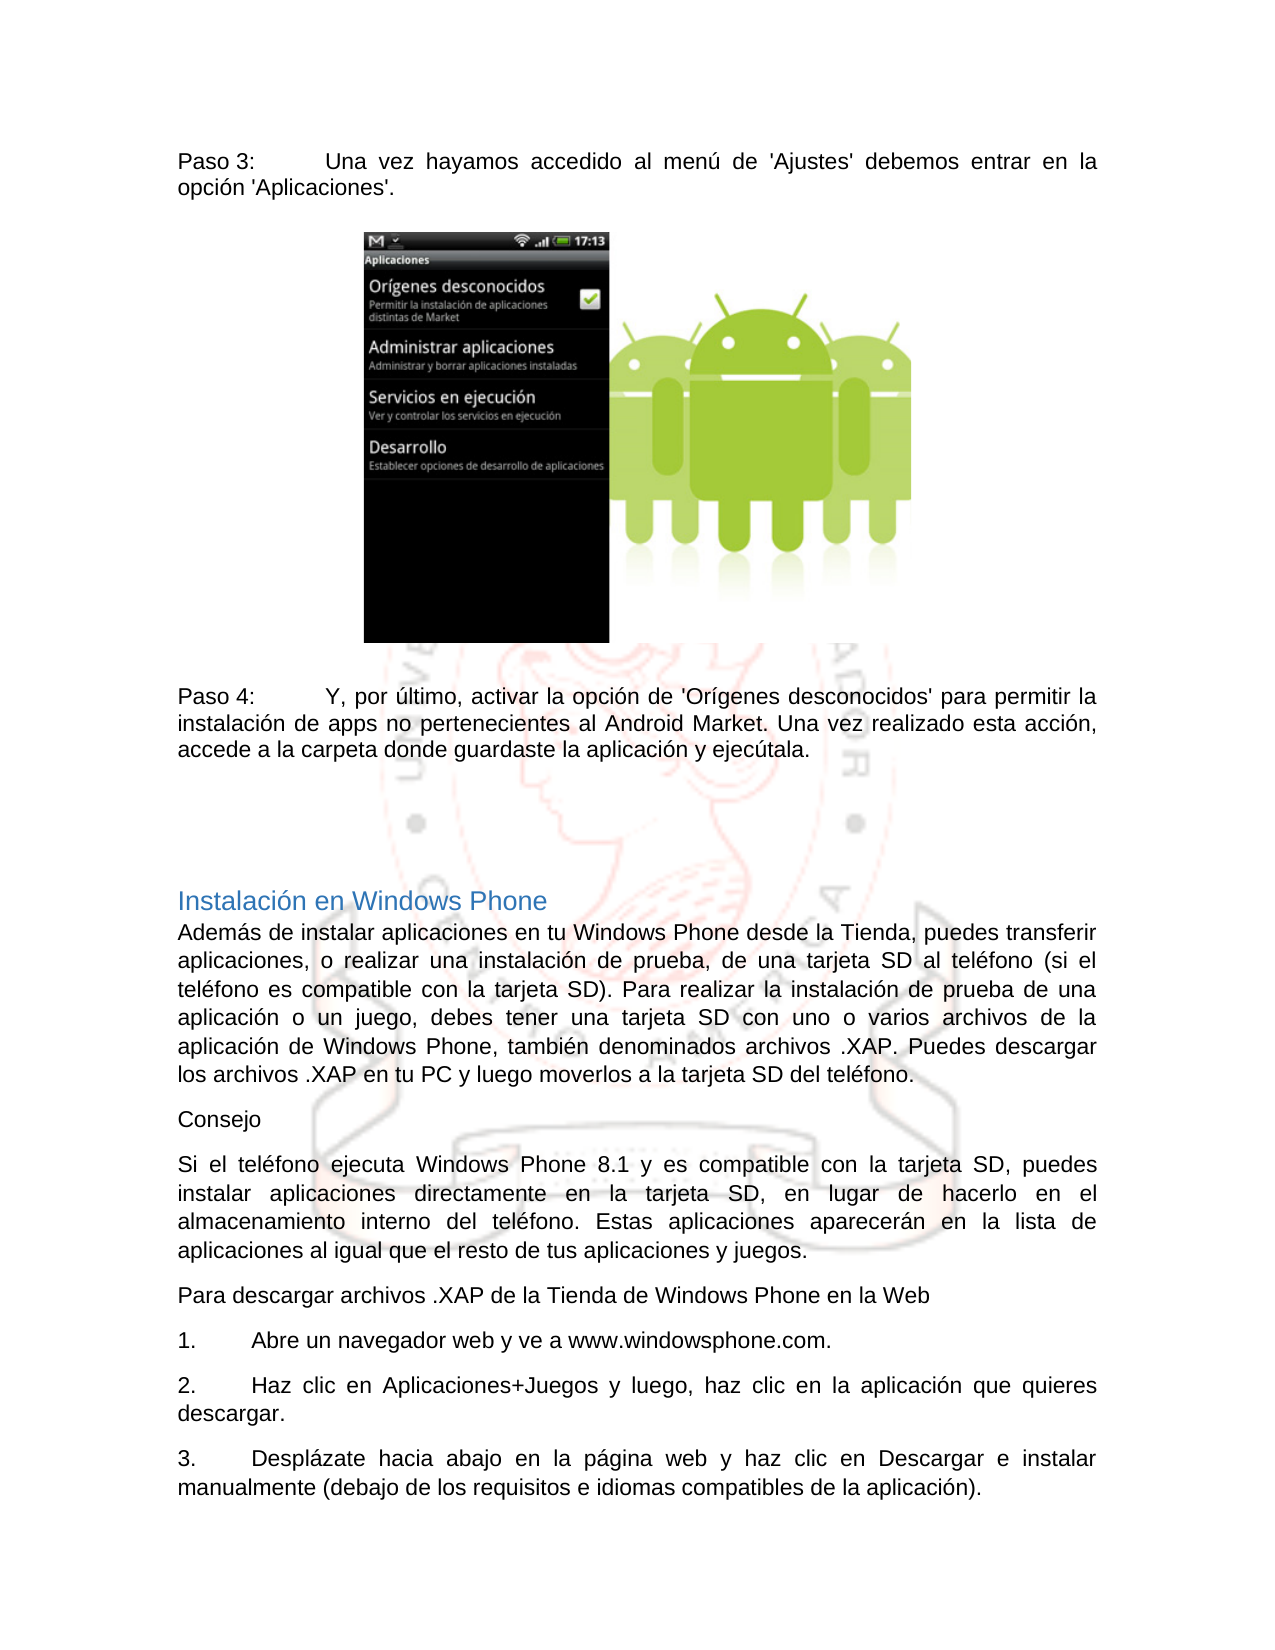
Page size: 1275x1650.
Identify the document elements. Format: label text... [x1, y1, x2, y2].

text Paso 3: Una vez hayamos accedido al menú de 'Ajustes' debemos entrar en la opción 'Aplicaciones'. [177, 148, 1098, 200]
text Además de instalar aplicaciones en tu Windows Phone desde la Tienda, puedes transferir aplicaciones, o realizar una instalación de prueba, de una tarjeta SD al teléfono (si el teléfono es compatible con la tarjeta SD). Para realizar la instalación de prueba de una aplicación o un juego, debes tener una tarjeta SD con uno o varios archivos de la aplicación de Windows Phone, también denominados archivos .XAP. Puedes descargar los archivos .XAP en tu PC y luego moverlos a la tarjeta SD del teléfono. [177, 919, 1098, 1087]
text 3. Desplázate hacia abajo en la página web y haz clic en Descargar e instalar manualmente (debajo de los requisitos e idiomas compatibles de la aplicación). [177, 1445, 1098, 1500]
text Consejo [177, 1106, 1098, 1132]
picture [363, 232, 912, 643]
text Si el teléfono ejecuta Windows Phone 8.1 y es compatible con la tarjeta SD, puedes instalar aplicaciones directamente en la tarjeta SD, en lugar de hacerlo en el almacenamiento interno del teléfono. Estas aplicaciones aparecerán en la lista de aplicaciones al igual que el resto de tus aplicaciones y juegos. [177, 1151, 1098, 1263]
text 2. Haz clic en Aplicaciones+Juegos y luego, haz clic en la aplicación que quieres descargar. [177, 1372, 1098, 1427]
subtitle Instalación en Windows Phone [177, 885, 1098, 916]
text Paso 4: Y, por último, activar la opción de 'Orígenes desconocidos' para permitir la instalación de apps no pertenecientes al Android Market. Una vez realizado esta acción, accede a la carpeta donde guardaste la aplicación y ejecútala. [177, 683, 1098, 762]
text Para descargar archivos .XAP de la Tienda de Windows Phone en la Web [177, 1282, 1098, 1308]
text 1. Abre un navegador web y ve a www.windowsphone.com. [177, 1327, 1098, 1353]
